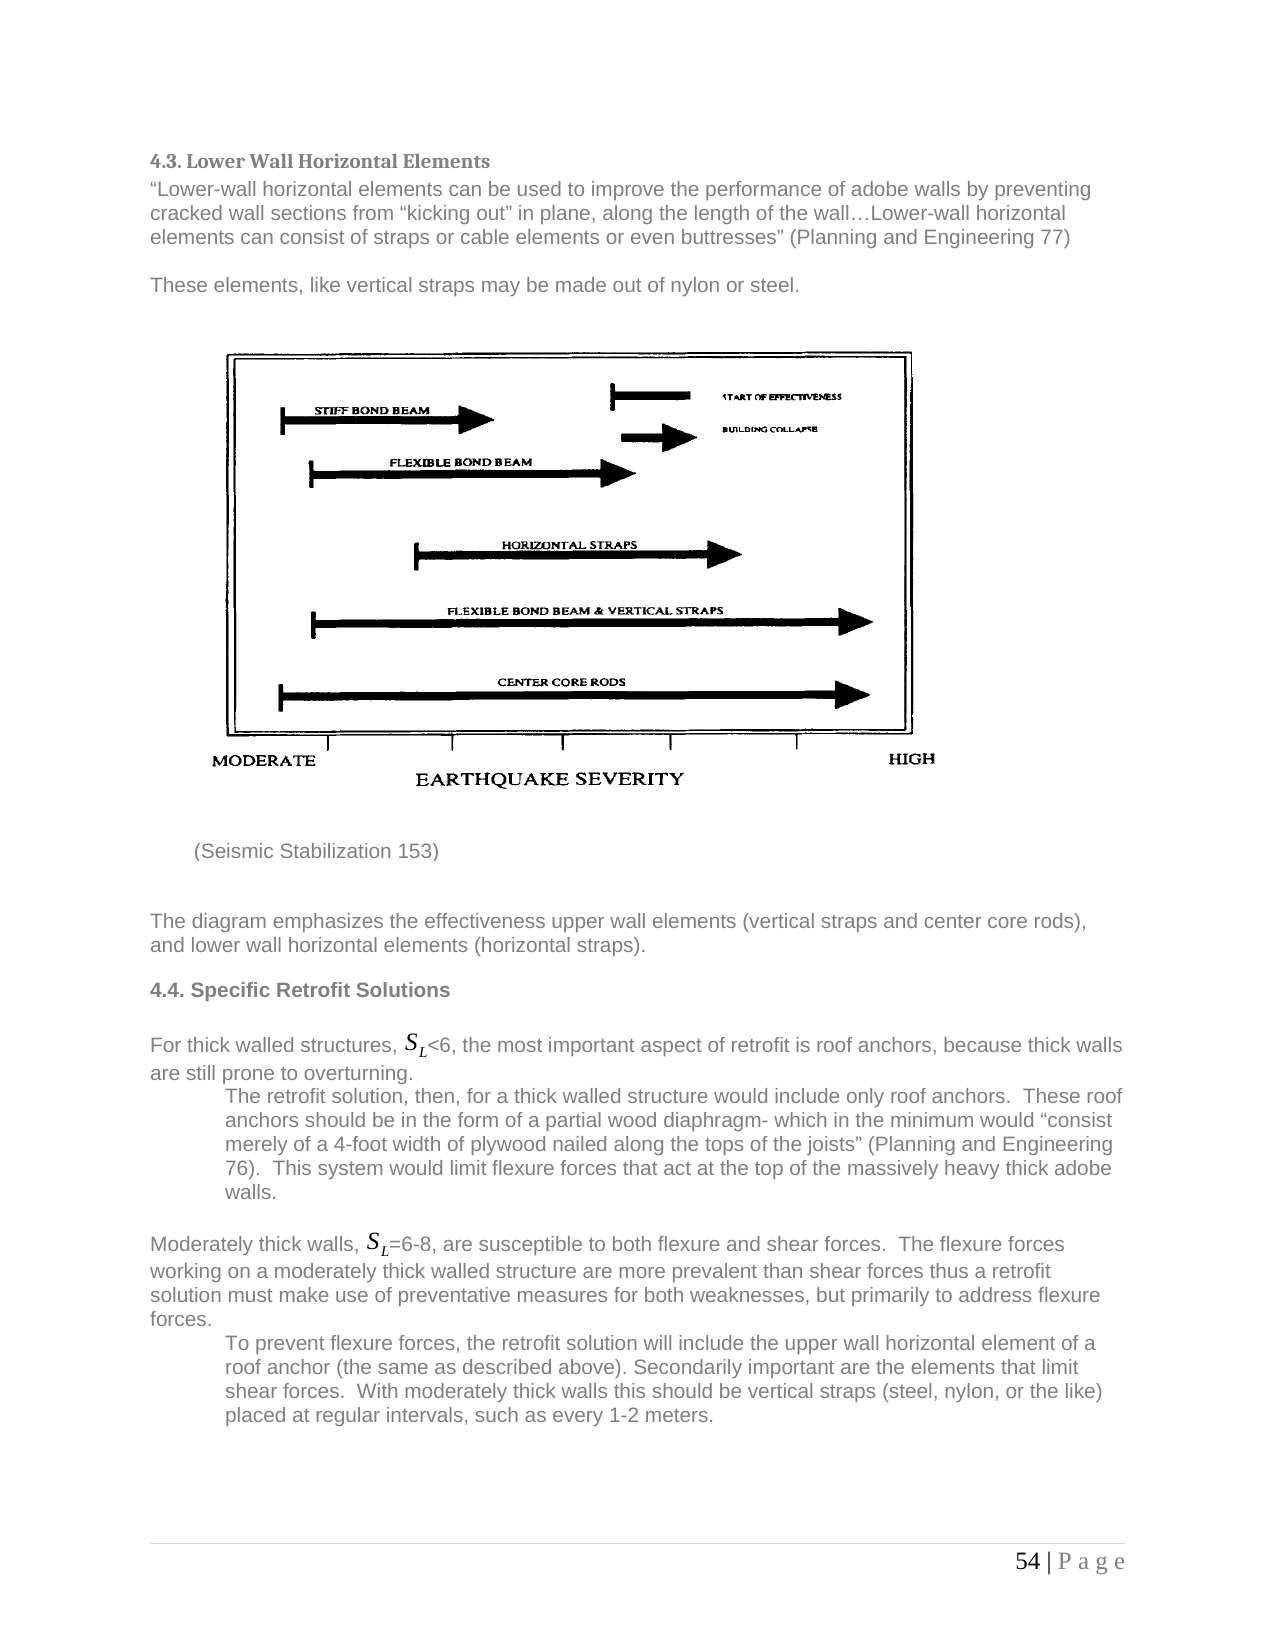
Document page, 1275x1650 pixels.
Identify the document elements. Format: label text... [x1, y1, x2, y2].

subtitle 4.4. Specific Retrofit Solutions [150, 978, 1125, 1002]
text “Lower-wall horizontal elements can be used to improve the performance of adobe walls by preventing cracked wall sections from “kicking out” in plane, along the length of the wall…Lower-wall horizontal elements can consist of straps or cable elements or even buttresses” (Planning and Engineering 77) [150, 177, 1125, 249]
text Moderately thick walls, =6-8, are susceptible to both flexure and shear forces. The flexure forces working on a moderately thick walled structure are more prevalent than shear forces thus a retrofit solution must make use of preventative measures for both weaknesses, but primarily to address flexure forces. [150, 1228, 1125, 1331]
text The diagram emphasizes the effectiveness upper wall elements (vertical straps and center core rods), and lower wall horizontal elements (horizontal straps). [150, 909, 1125, 957]
subtitle 4.3. Lower Wall Horizontal Elements [150, 150, 1125, 174]
text The retrofit solution, then, for a thick walled structure would include only roof anchors. These roof anchors should be in the form of a partial wood diaphragm- which in the minimum would “consist merely of a 4-foot width of plywood nailed along the tops of the joists” (Planning and Engineering 76). This system would limit flexure forces that act at the top of the massively heavy thick adobe walls. [225, 1084, 1125, 1204]
picture [193, 323, 948, 814]
text To prevent flexure forces, the retrofit solution will include the upper wall horizontal element of a roof anchor (the same as described above). Secondarily important are the elements that limit shear forces. With moderately thick walls this should be vertical straps (steel, nylon, or the like) placed at regular intervals, such as every 1-2 meters. [225, 1331, 1125, 1427]
text These elements, like vertical straps may be made out of nylon or steel. [150, 273, 1125, 297]
text For thick walled structures, <6, the most important aspect of retrofit is roof anchors, because thick walls are still prone to overturning. [150, 1029, 1125, 1084]
